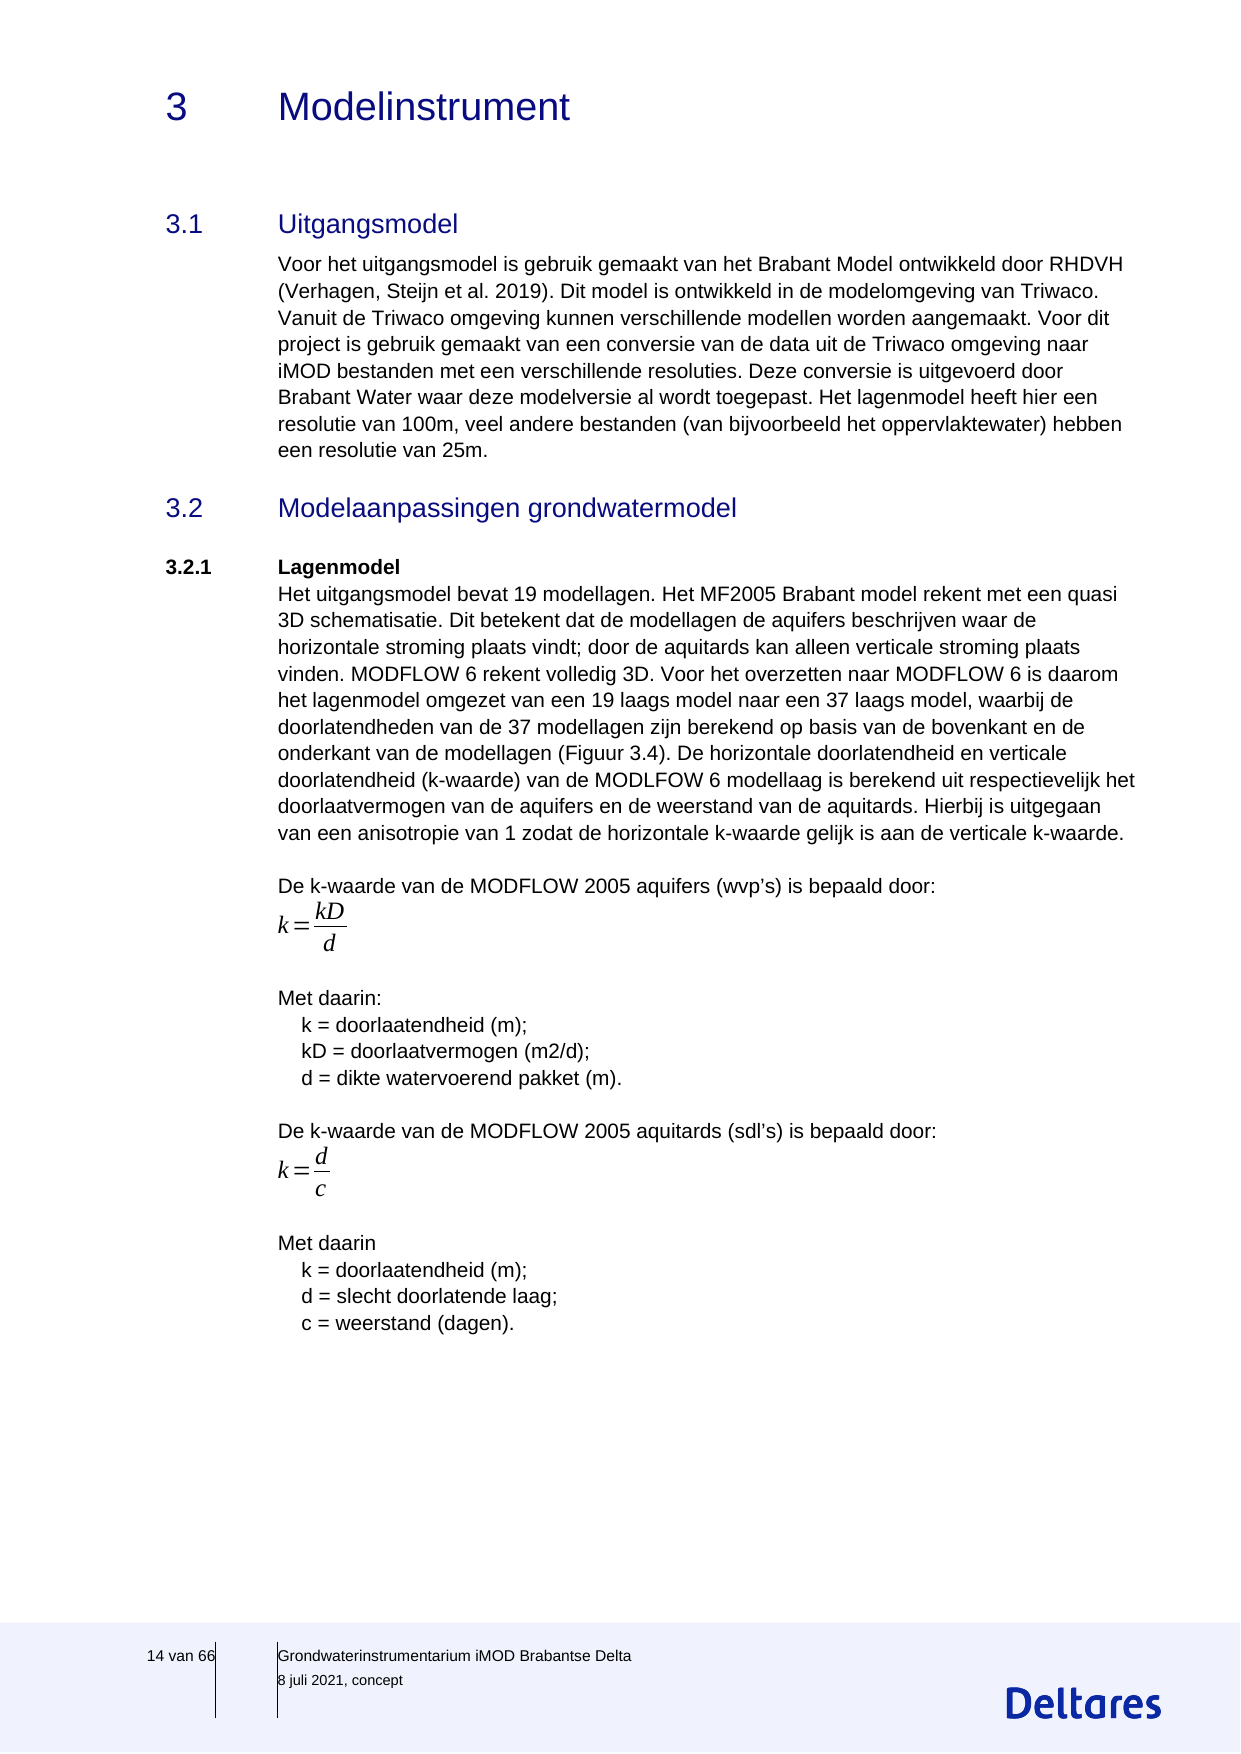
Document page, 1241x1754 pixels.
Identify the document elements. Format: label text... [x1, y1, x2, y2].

text c = weerstand (dagen). [278, 1308, 1140, 1334]
subtitle Uitgangsmodel [165, 208, 1140, 239]
text De k-waarde van de MODFLOW 2005 aquitards (sdl’s) is bepaald door: [278, 1116, 1140, 1143]
subtitle Modelaanpassingen grondwatermodel [165, 492, 1140, 523]
text d = dikte watervoerend pakket (m). [278, 1063, 1140, 1090]
text k = doorlaatendheid (m); [278, 1255, 1140, 1281]
text De k-waarde van de MODFLOW 2005 aquifers (wvp’s) is bepaald door: [278, 871, 1140, 898]
subtitle Modelinstrument [165, 83, 1140, 128]
text d = slecht doorlatende laag; [278, 1281, 1140, 1308]
text Met daarin [278, 1228, 1140, 1255]
subtitle Lagenmodel [165, 553, 1140, 579]
text k = doorlaatendheid (m); [278, 1010, 1140, 1037]
text kD = doorlaatvermogen (m2/d); [278, 1037, 1140, 1063]
picture [1006, 1687, 1161, 1719]
text Voor het uitgangsmodel is gebruik gemaakt van het Brabant Model ontwikkeld door RHDVH (Verhagen, Steijn et al. 2019). Dit model is ontwikkeld in de modelomgeving van Triwaco. Vanuit de Triwaco omgeving kunnen verschillende modellen worden aangemaakt. Voor dit project is gebruik gemaakt van een conversie van de data uit de Triwaco omgeving naar iMOD bestanden met een verschillende resoluties. Deze conversie is uitgevoerd door Brabant Water waar deze modelversie al wordt toegepast. Het lagenmodel heeft hier een resolutie van 100m, veel andere bestanden (van bijvoorbeeld het oppervlaktewater) hebben een resolutie van 25m. [278, 250, 1140, 462]
text Met daarin: [278, 983, 1140, 1010]
